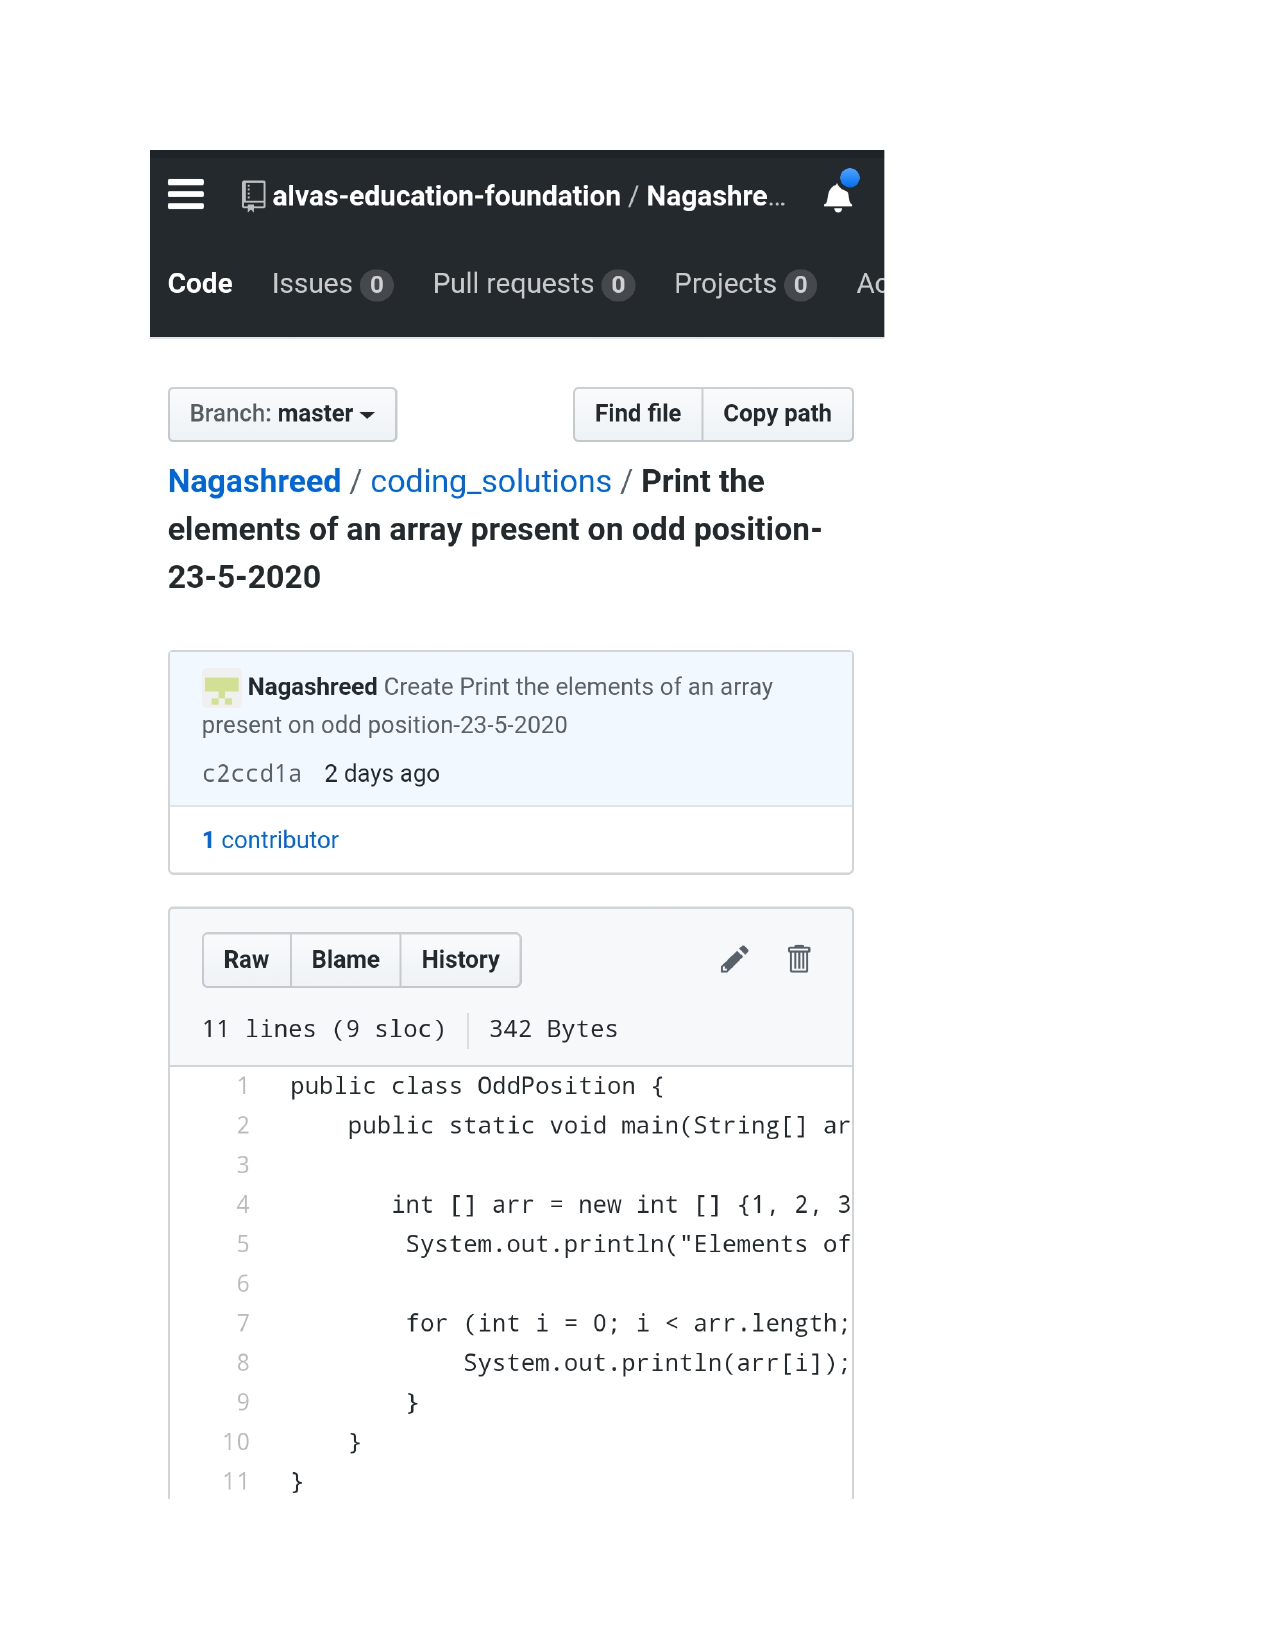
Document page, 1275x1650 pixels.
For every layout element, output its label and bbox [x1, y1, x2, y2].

picture [150, 150, 885, 1499]
